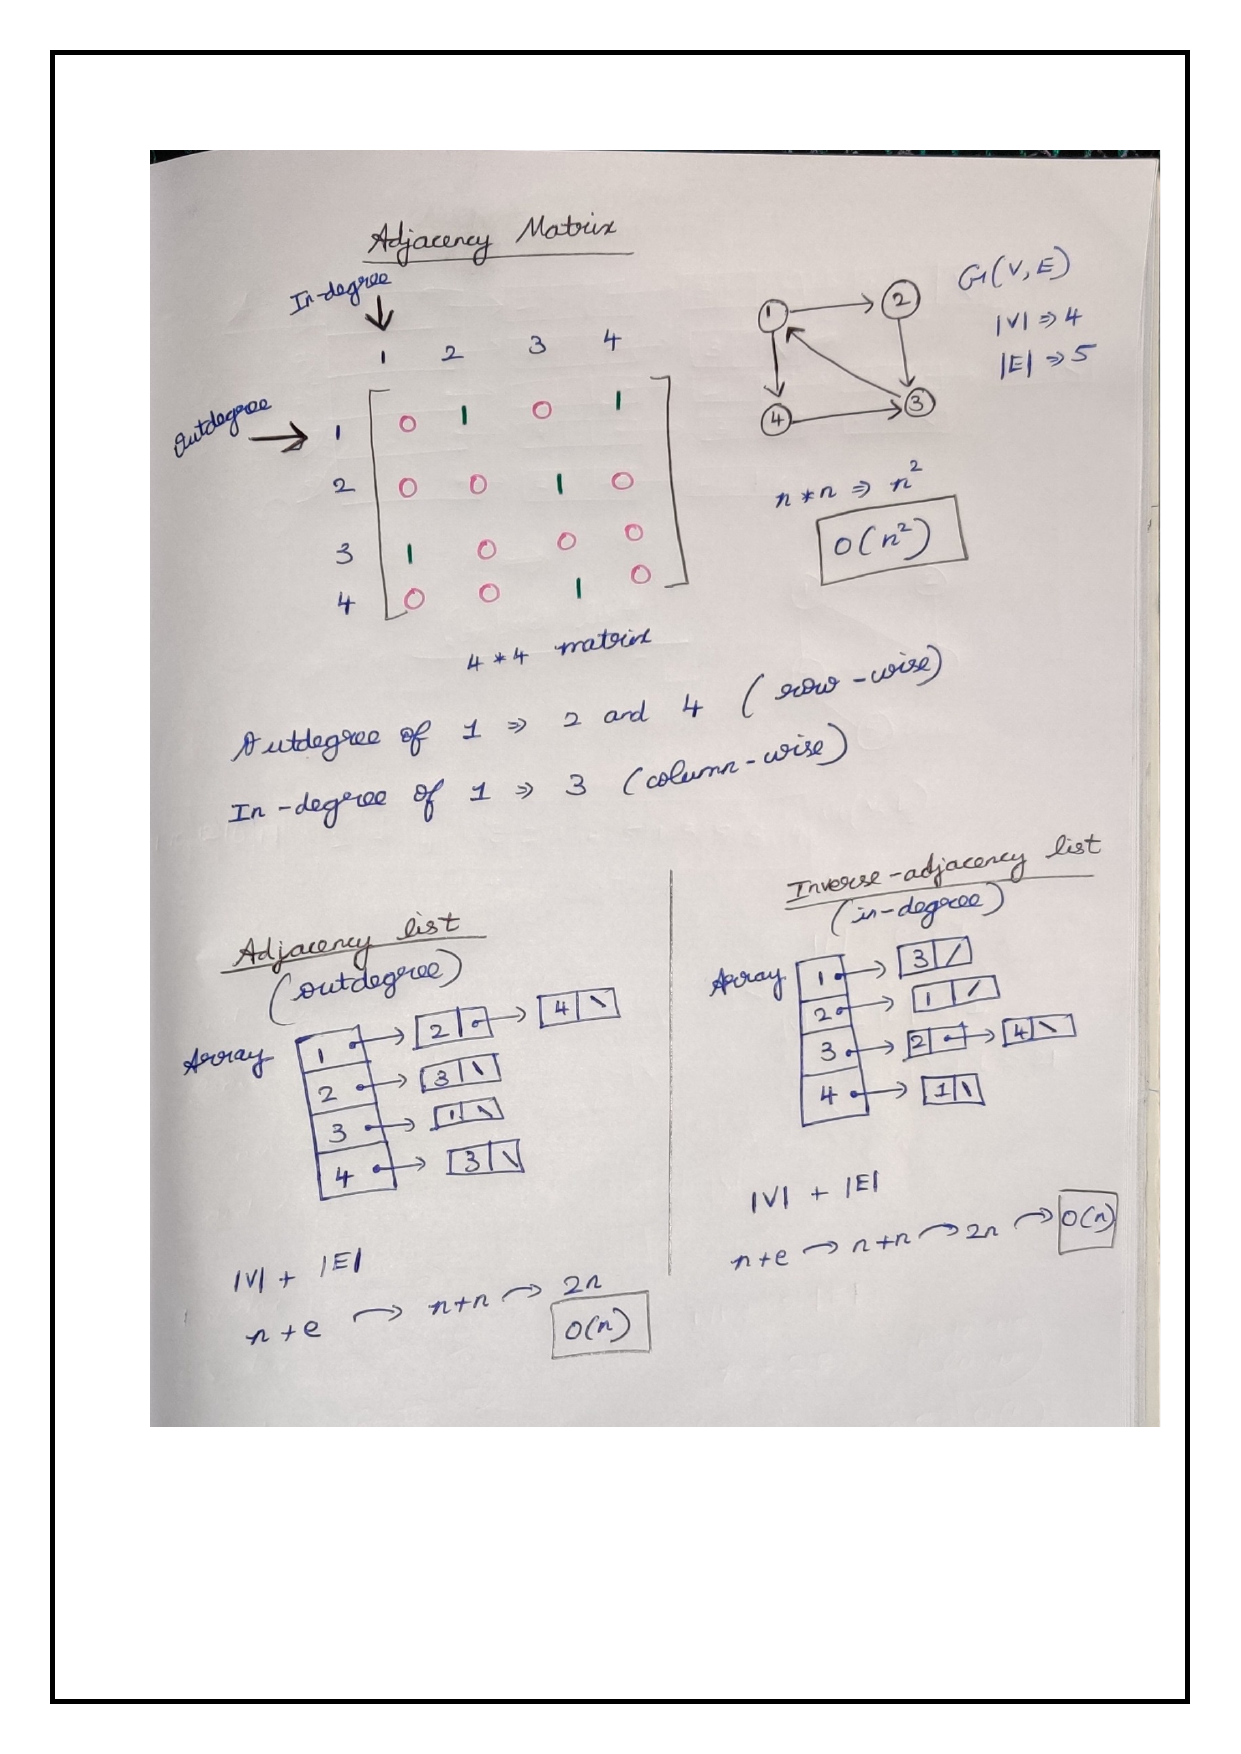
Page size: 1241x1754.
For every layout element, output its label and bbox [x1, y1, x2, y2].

picture [150, 150, 1160, 1427]
